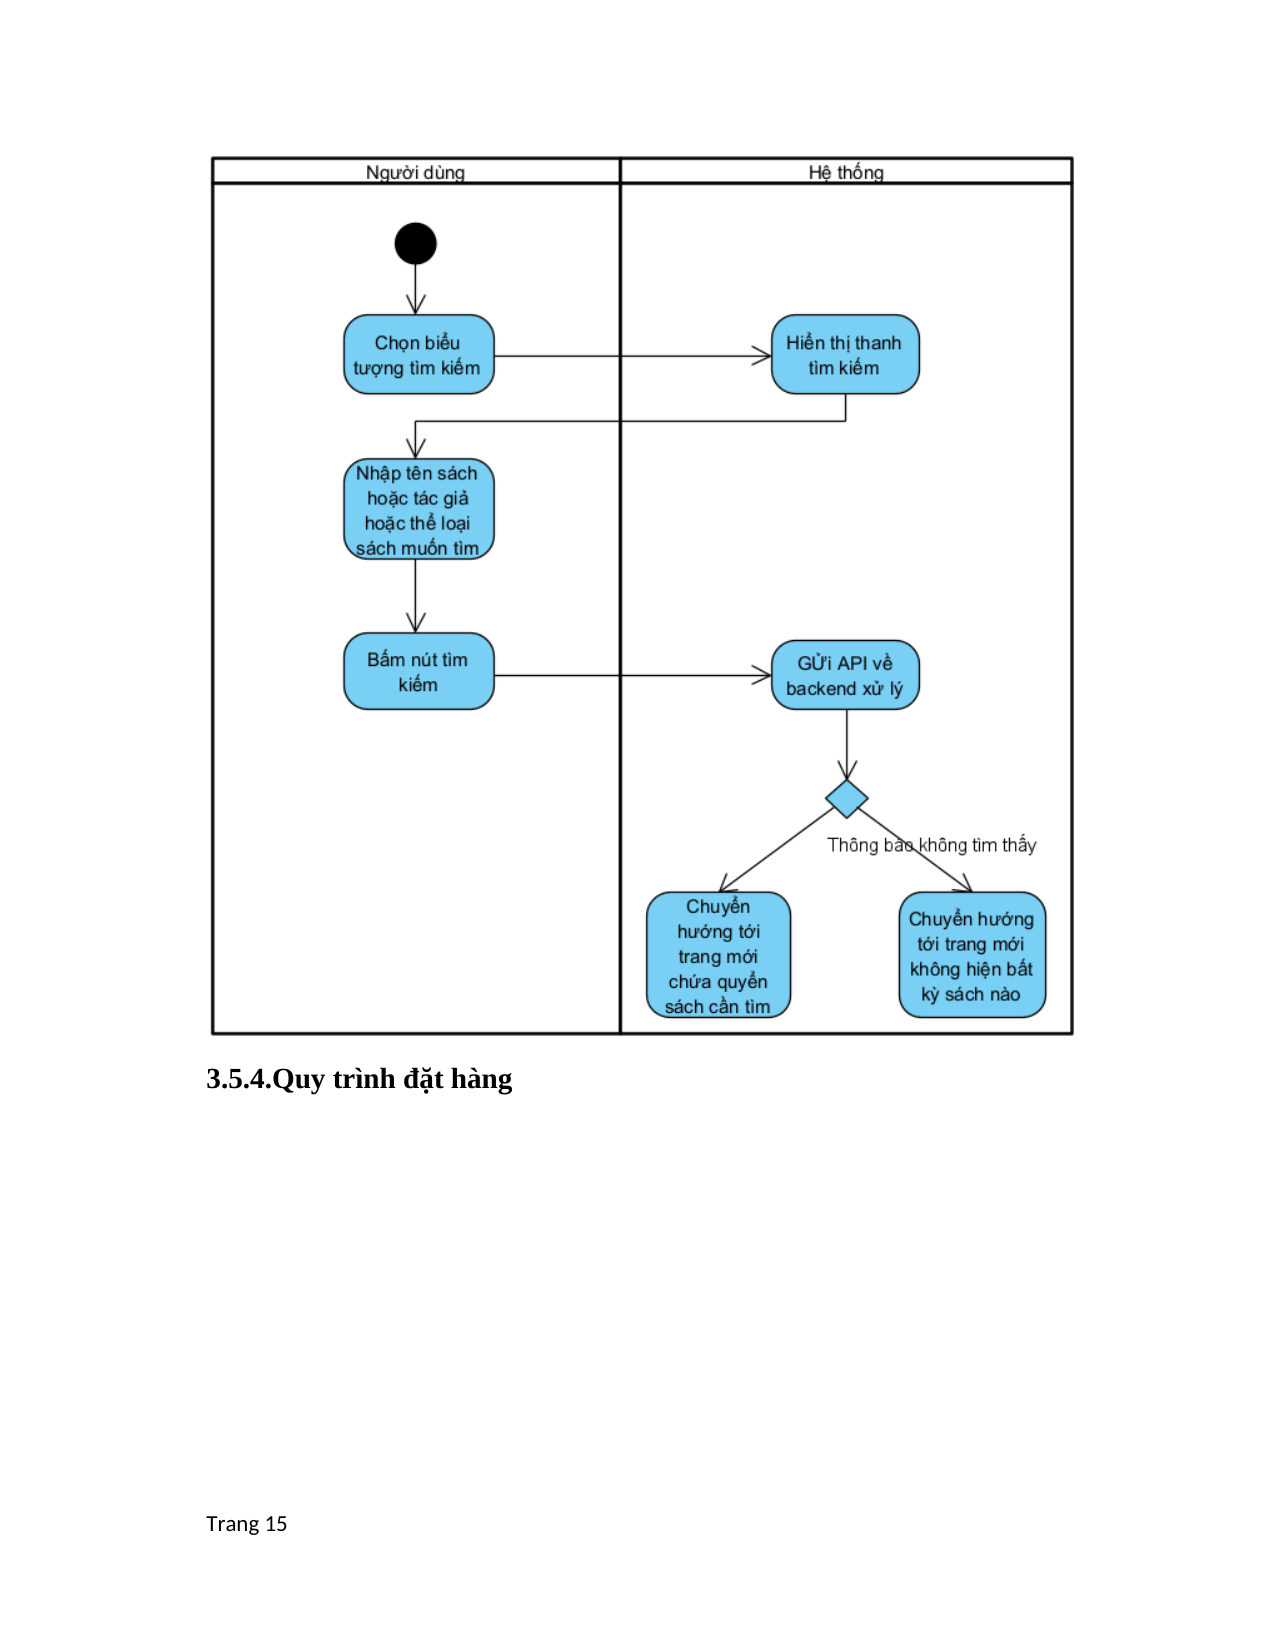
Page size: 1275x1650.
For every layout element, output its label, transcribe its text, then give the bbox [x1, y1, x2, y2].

picture [206, 150, 1079, 1042]
subtitle 3.5.4.Quy trình đặt hàng [206, 1069, 1187, 1094]
